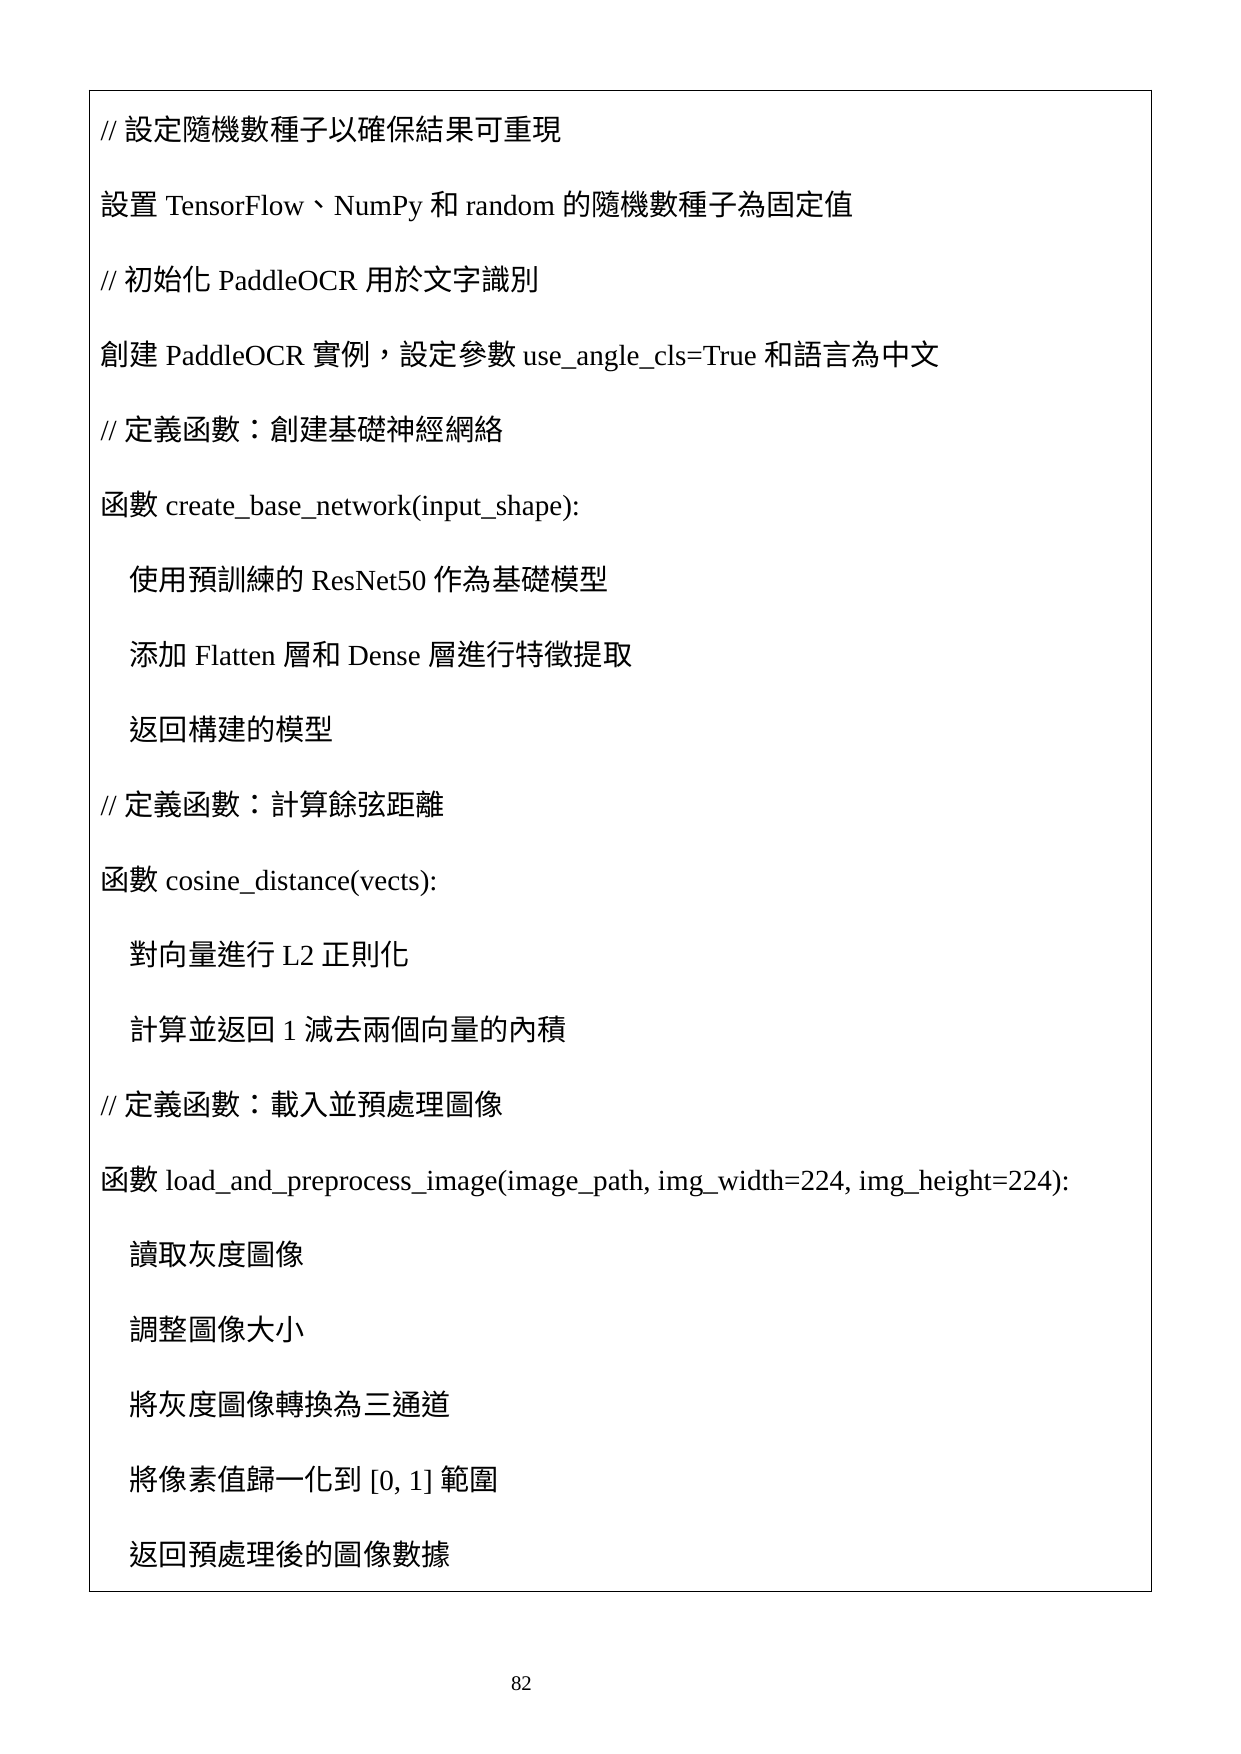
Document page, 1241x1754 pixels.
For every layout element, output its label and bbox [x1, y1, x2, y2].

table_cell [90, 91, 1151, 1591]
